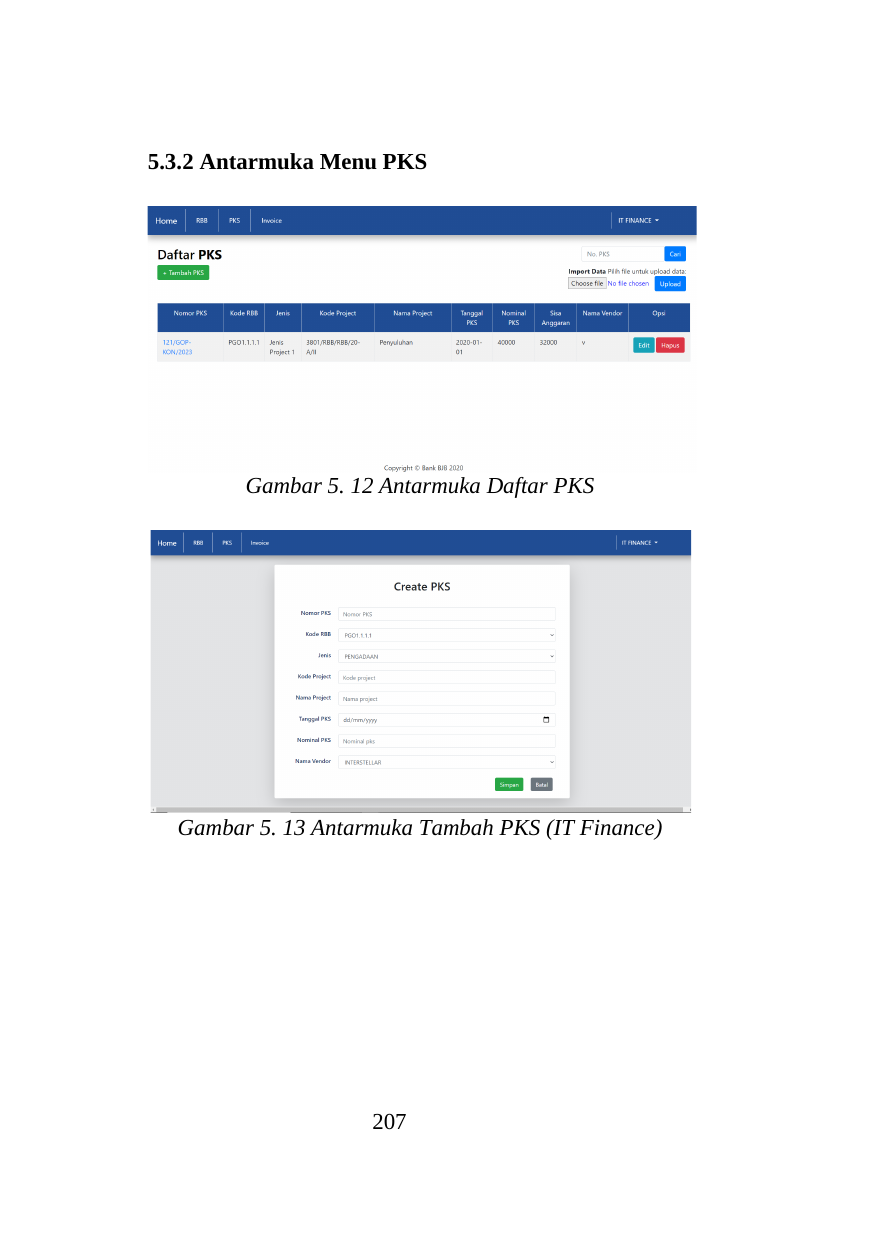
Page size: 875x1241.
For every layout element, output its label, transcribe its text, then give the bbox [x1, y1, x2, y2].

text Gambar 5. 12 Antarmuka Daftar PKS [148, 473, 694, 499]
subtitle 5.3.2 Antarmuka Menu PKS [148, 148, 697, 174]
text Gambar 5. 13 Antarmuka Tambah PKS (IT Finance) [148, 814, 694, 841]
picture [147, 206, 697, 473]
picture [150, 530, 692, 813]
